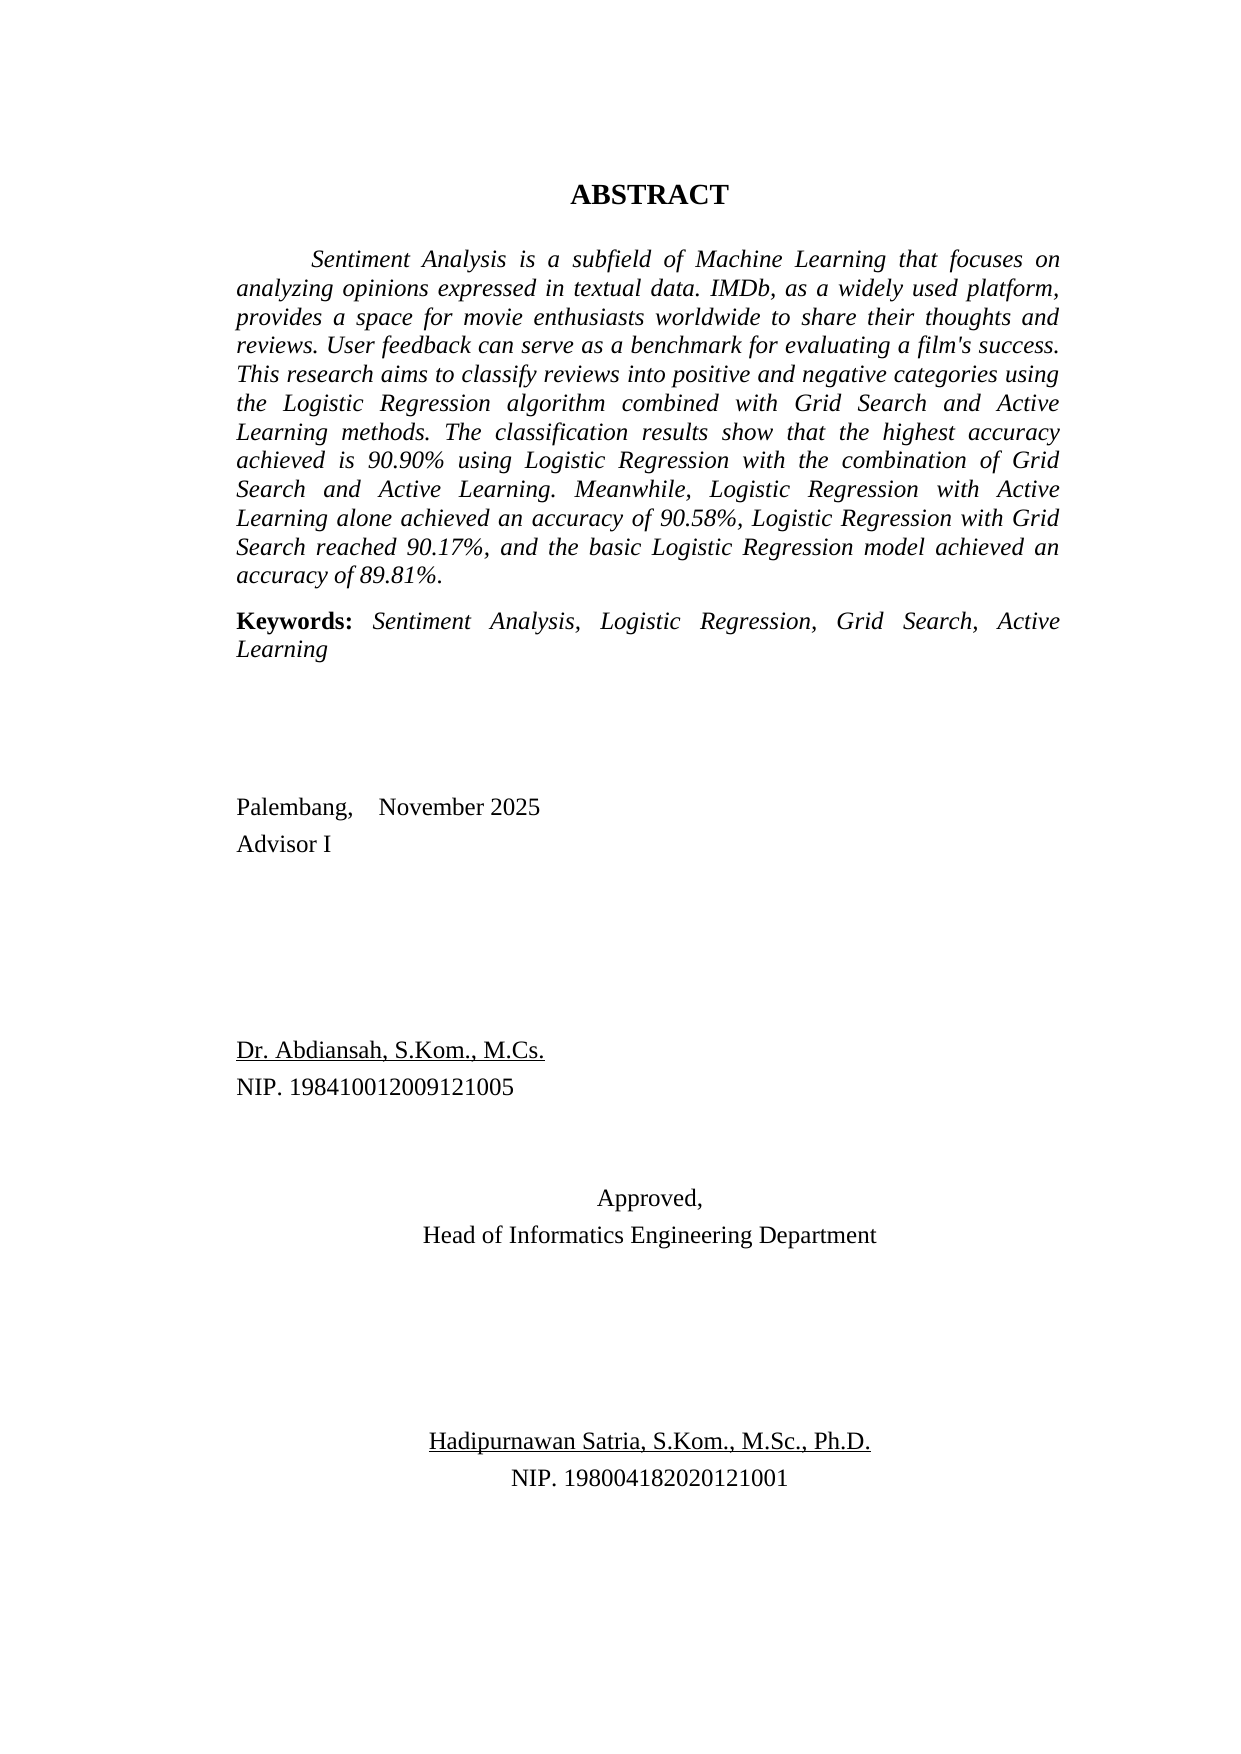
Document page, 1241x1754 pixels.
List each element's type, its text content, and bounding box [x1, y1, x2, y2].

text Approved, [236, 1183, 1063, 1212]
text Palembang, November 2025 [236, 792, 1063, 821]
text Advisor I [236, 829, 1063, 858]
text Head of Informatics Engineering Department [236, 1220, 1063, 1249]
text Keywords: Sentiment Analysis, Logistic Regression, Grid Search, Active Learning [236, 606, 1063, 663]
text NIP. 198004182020121001 [236, 1463, 1063, 1492]
text NIP. 198410012009121005 [236, 1072, 1063, 1101]
text Sentiment Analysis is a subfield of Machine Learning that focuses on analyzing opinions expressed in textual data. IMDb, as a widely used platform, provides a space for movie enthusiasts worldwide to share their thoughts and reviews. User feedback can serve as a benchmark for evaluating a film's success. This research aims to classify reviews into positive and negative categories using the Logistic Regression algorithm combined with Grid Search and Active Learning methods. The classification results show that the highest accuracy achieved is 90.90% using Logistic Regression with the combination of Grid Search and Active Learning. Meanwhile, Logistic Regression with Active Learning alone achieved an accuracy of 90.58%, Logistic Regression with Grid Search reached 90.17%, and the basic Logistic Regression model achieved an accuracy of 89.81%. [236, 244, 1063, 589]
text Dr. Abdiansah, S.Kom., M.Cs. [236, 1035, 1063, 1063]
text ABSTRACT [236, 177, 1063, 211]
text Hadipurnawan Satria, S.Kom., M.Sc., Ph.D. [236, 1426, 1063, 1455]
